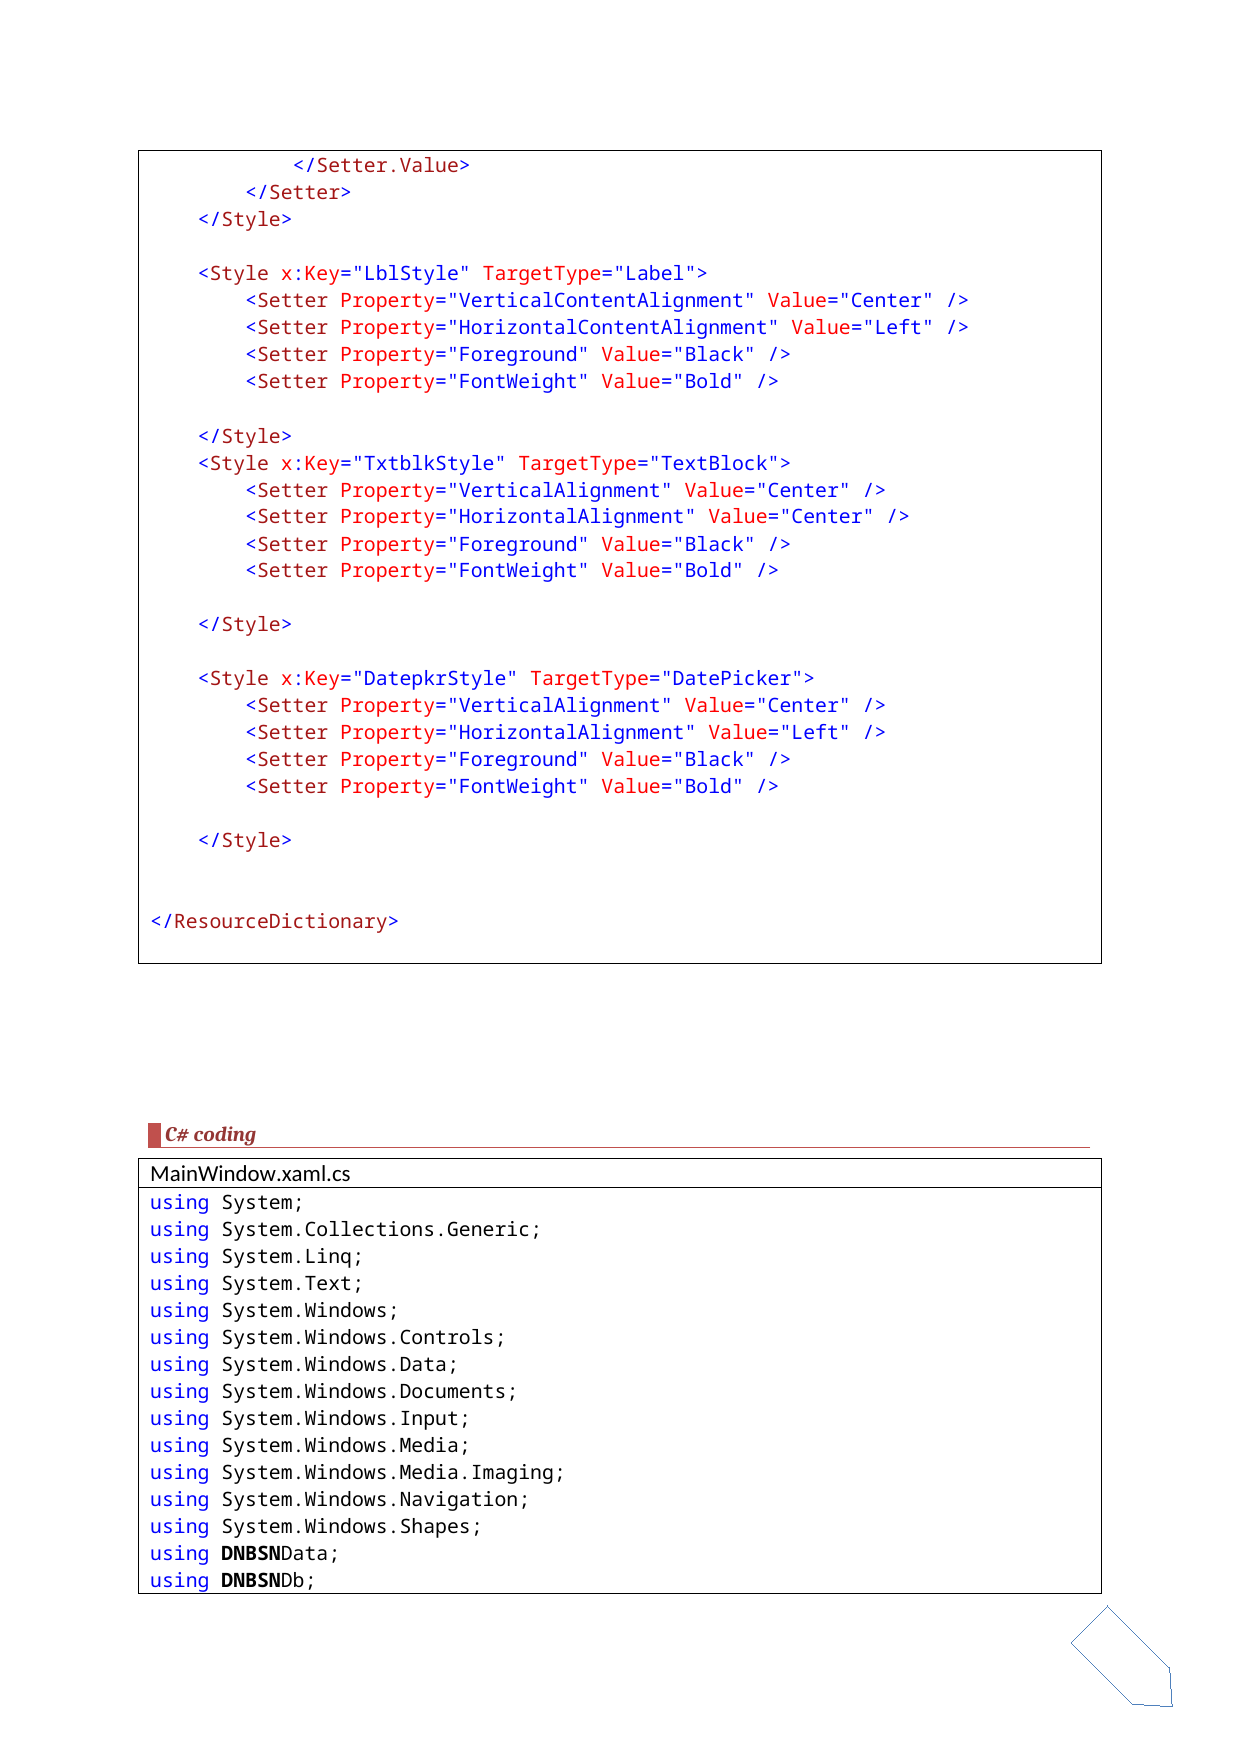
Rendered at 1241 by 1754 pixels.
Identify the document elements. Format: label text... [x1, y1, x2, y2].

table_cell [139, 151, 1101, 962]
subtitle C# coding [161, 1123, 1090, 1147]
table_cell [139, 1188, 1101, 1593]
table_header MainWindow.xaml.cs [139, 1159, 1101, 1187]
